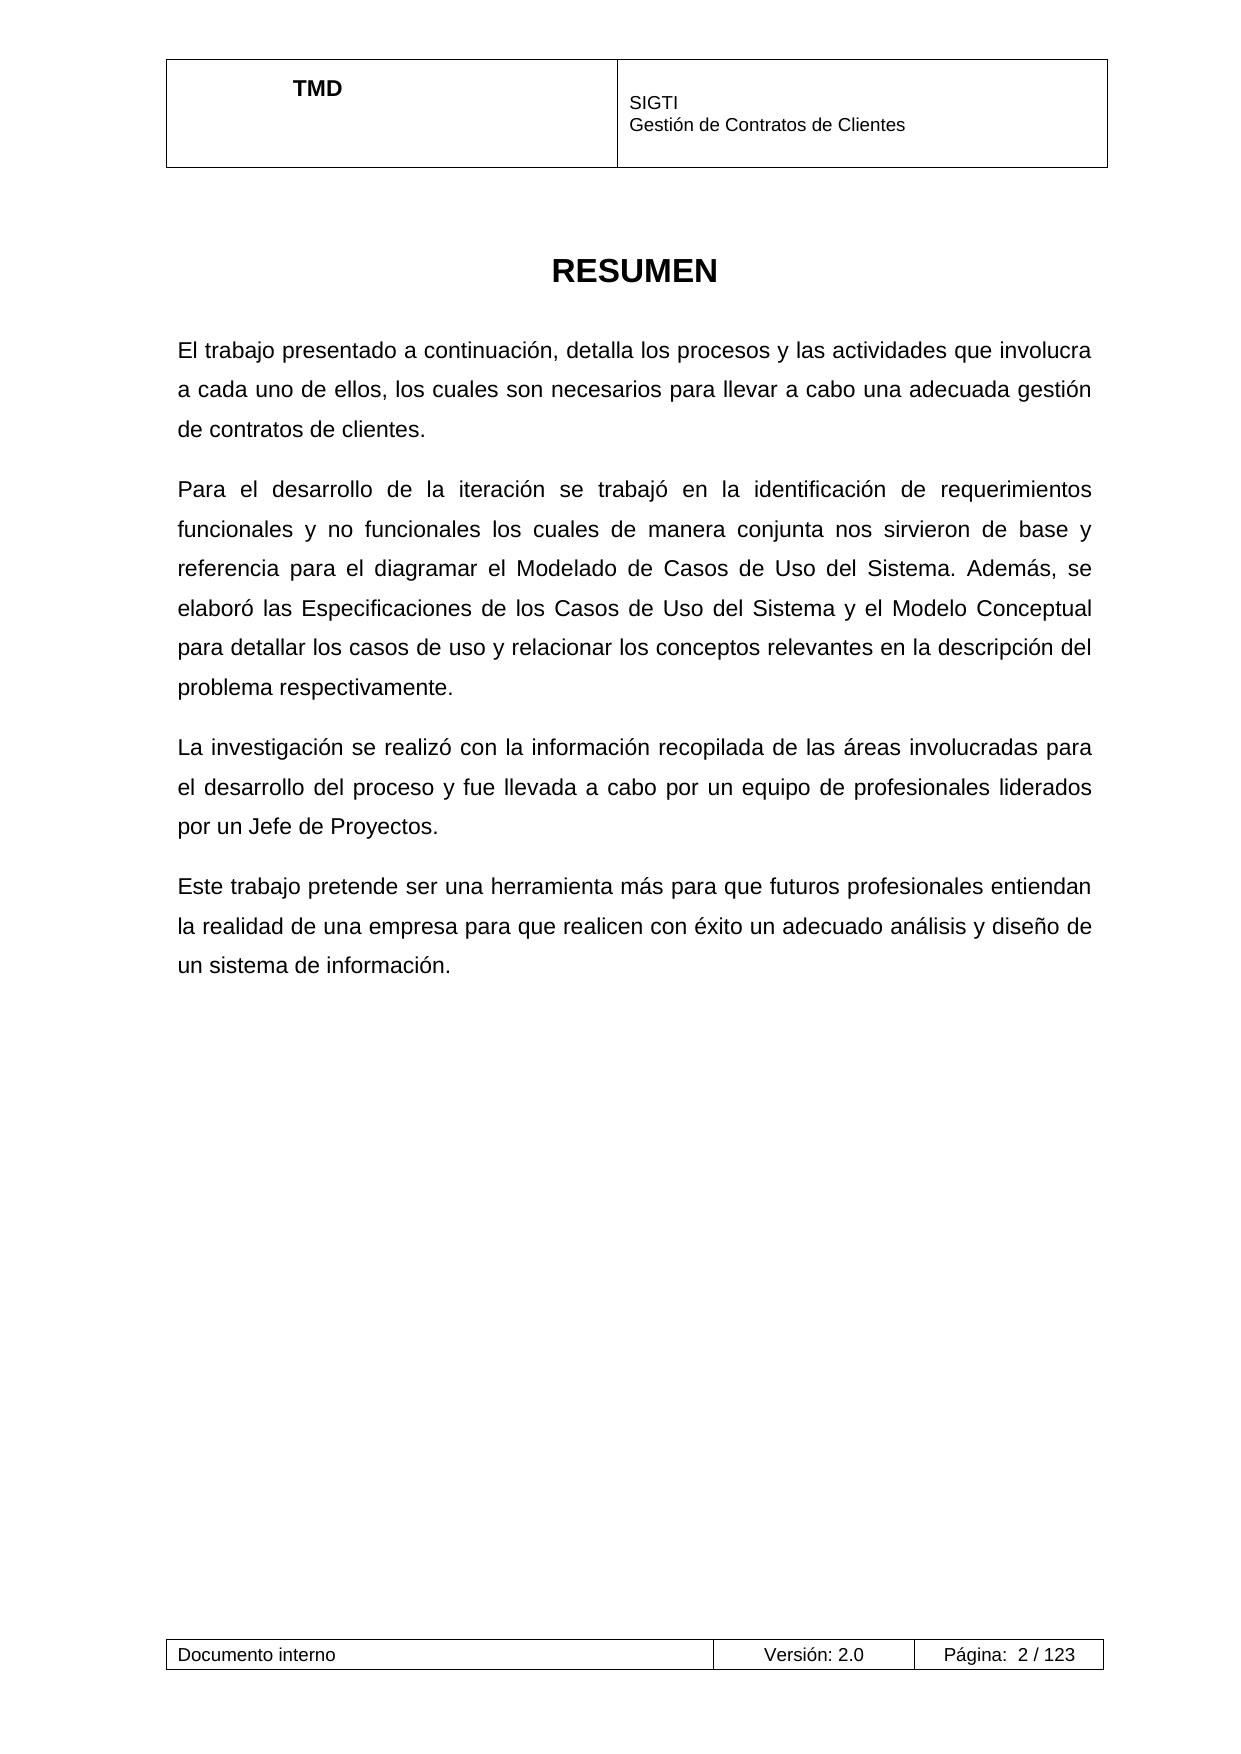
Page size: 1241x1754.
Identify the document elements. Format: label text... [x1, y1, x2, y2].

text El trabajo presentado a continuación, detalla los procesos y las actividades que involucra a cada uno de ellos, los cuales son necesarios para llevar a cabo una adecuada gestión de contratos de clientes. [177, 337, 1092, 442]
text La investigación se realizó con la información recopilada de las áreas involucradas para el desarrollo del proceso y fue llevada a cabo por un equipo de profesionales liderados por un Jefe de Proyectos. [177, 734, 1092, 839]
subtitle RESUMEN [177, 251, 1092, 289]
text Para el desarrollo de la iteración se trabajó en la identificación de requerimientos funcionales y no funcionales los cuales de manera conjunta nos sirvieron de base y referencia para el diagramar el Modelado de Casos de Uso del Sistema. Además, se elaboró las Especificaciones de los Casos de Uso del Sistema y el Modelo Conceptual para detallar los casos de uso y relacionar los conceptos relevantes en la descripción del problema respectivamente. [177, 476, 1092, 700]
text Este trabajo pretende ser una herramienta más para que futuros profesionales entiendan la realidad de una empresa para que realicen con éxito un adecuado análisis y diseño de un sistema de información. [177, 873, 1092, 978]
